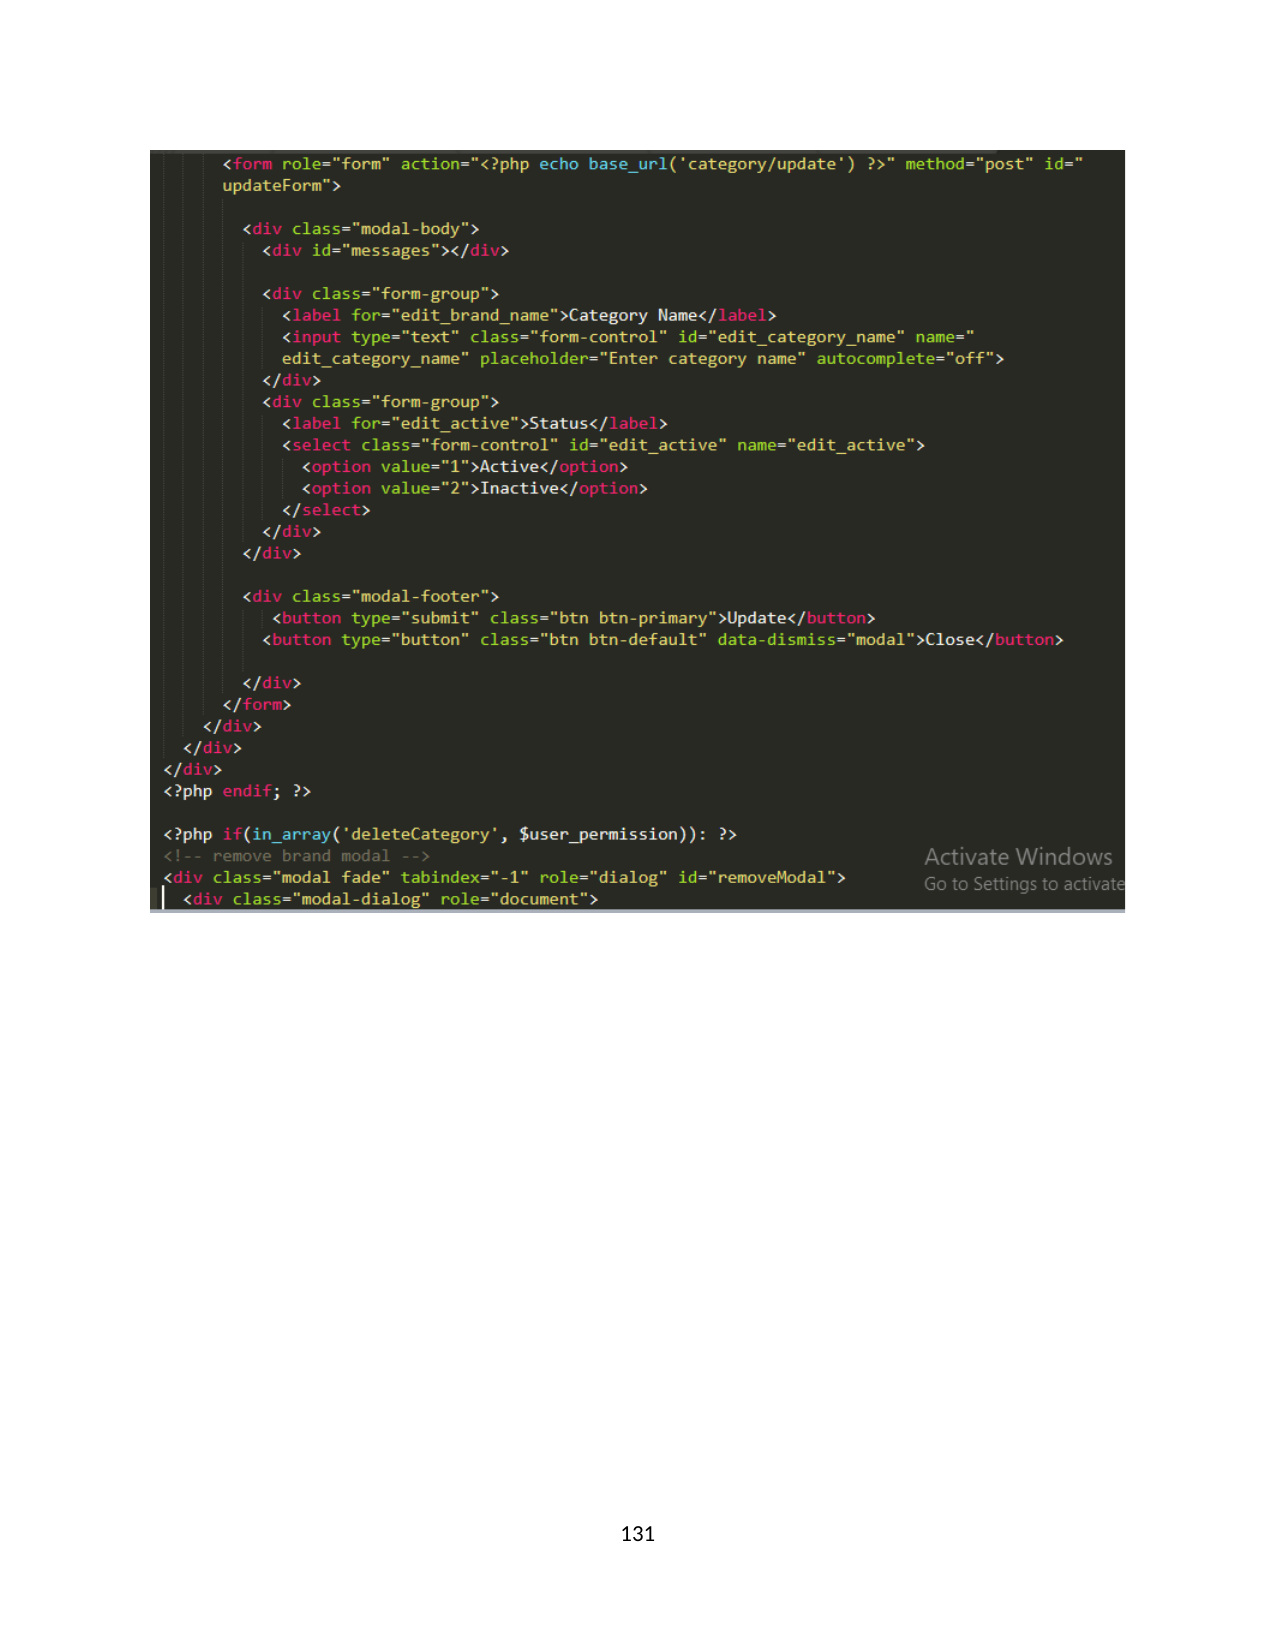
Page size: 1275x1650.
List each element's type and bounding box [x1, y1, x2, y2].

picture [150, 150, 1125, 913]
